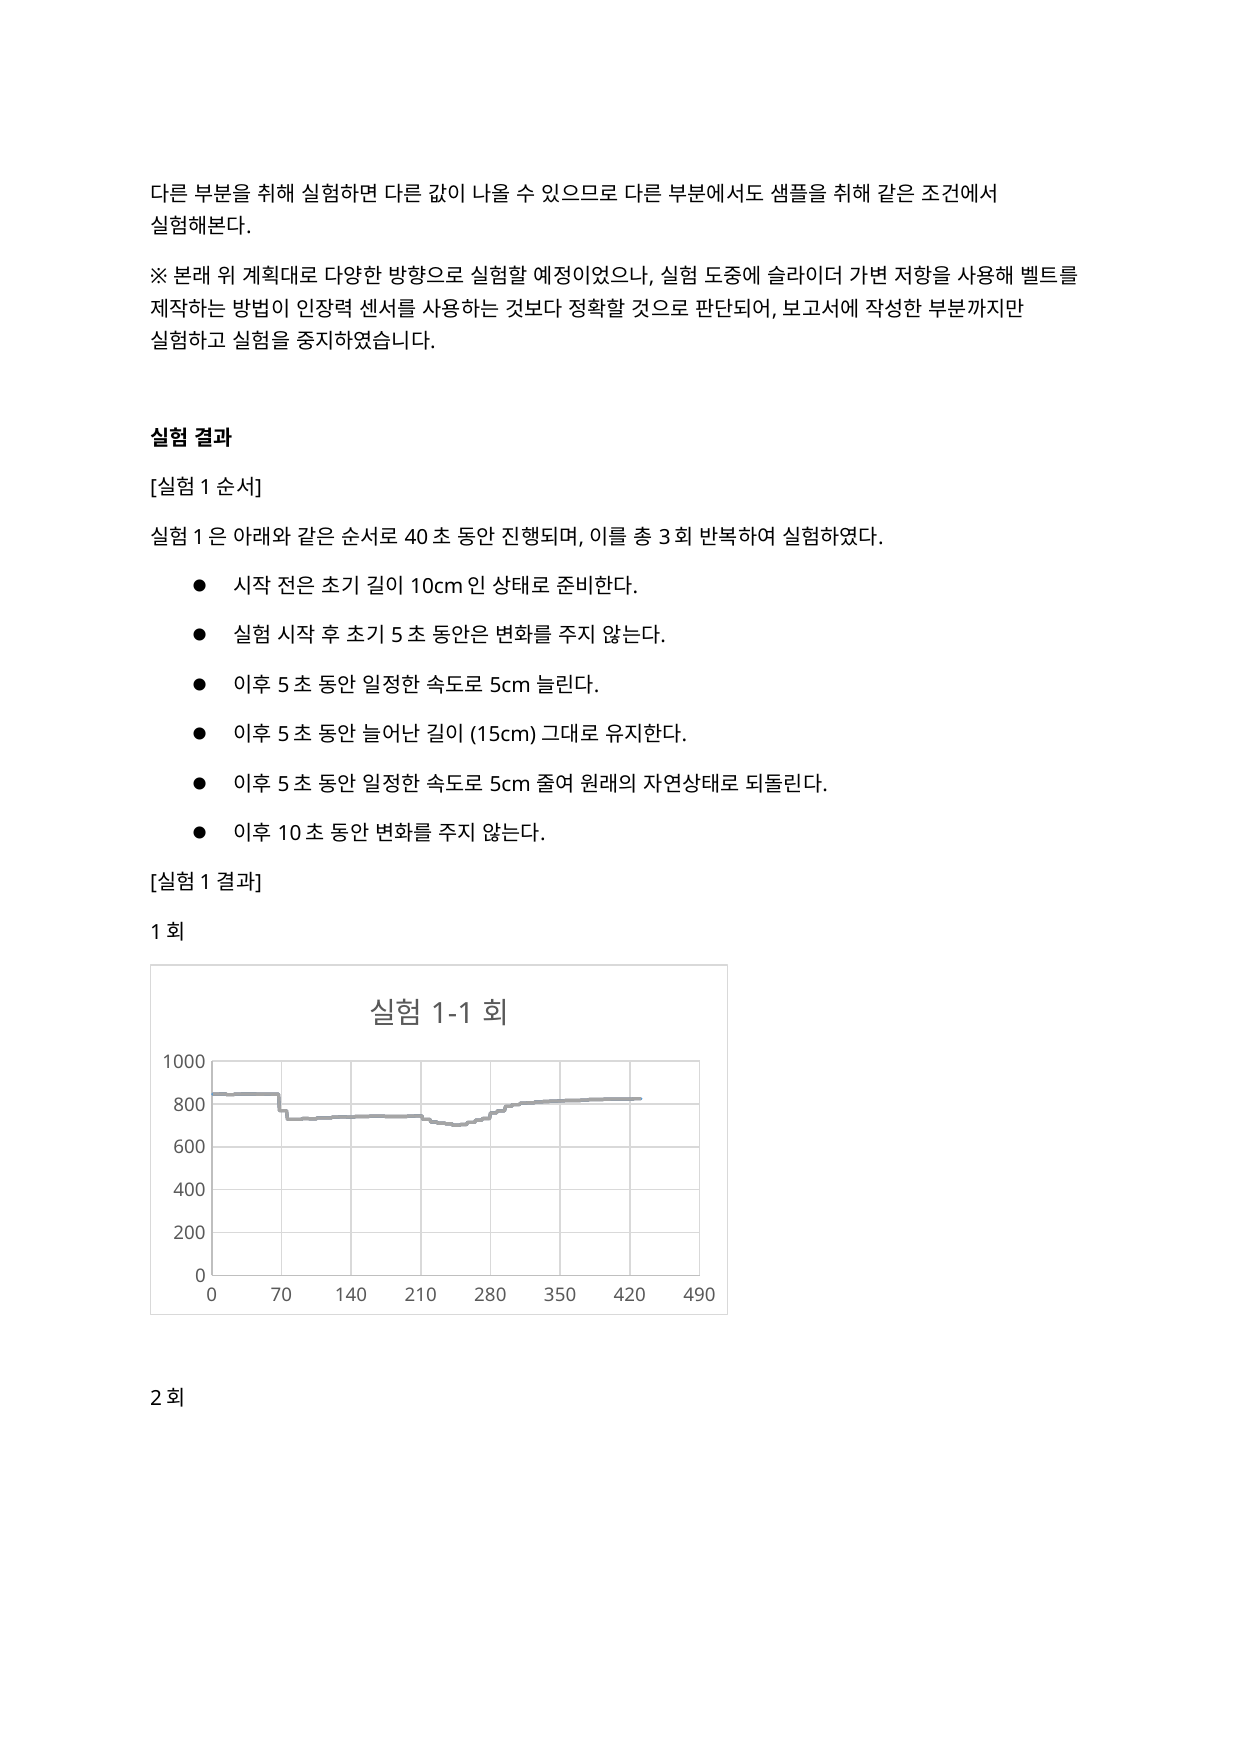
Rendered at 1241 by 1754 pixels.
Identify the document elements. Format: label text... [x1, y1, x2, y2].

text 실험1은 아래와 같은 순서로 40초 동안 진행되며, 이를 총 3회 반복하여 실험하였다. [150, 520, 1090, 550]
text 1회 [150, 915, 1090, 945]
list 이후 5초 동안 일정한 속도로 5cm 줄여 원래의 자연상태로 되돌린다. [192, 767, 1090, 797]
list 이후 5초 동안 늘어난 길이 (15cm) 그대로 유지한다. [192, 717, 1090, 748]
text 실험 결과 [150, 421, 1090, 451]
list 이후 5초 동안 일정한 속도로 5cm 늘린다. [192, 668, 1090, 698]
text [실험1 결과] [150, 866, 1090, 896]
list 이후 10초 동안 변화를 주지 않는다. [192, 816, 1090, 846]
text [150, 177, 1090, 240]
text [실험1 순서] [150, 471, 1090, 501]
list 실험 시작 후 초기 5초 동안은 변화를 주지 않는다. [192, 619, 1090, 649]
text ※ 본래 위 계획대로 다양한 방향으로 실험할 예정이었으나, 실험 도중에 슬라이더 가변 저항을 사용해 벨트를 제작하는 방법이 인장력 센서를 사용하는 것보다 정확할 것으로 판단되어, 보고서에 작성한 부분까지만 실험하고 실험을 중지하였습니다. [150, 259, 1090, 355]
list 시작 전은 초기 길이 10cm인 상태로 준비한다. [192, 569, 1090, 599]
text 2회 [150, 1382, 1090, 1412]
